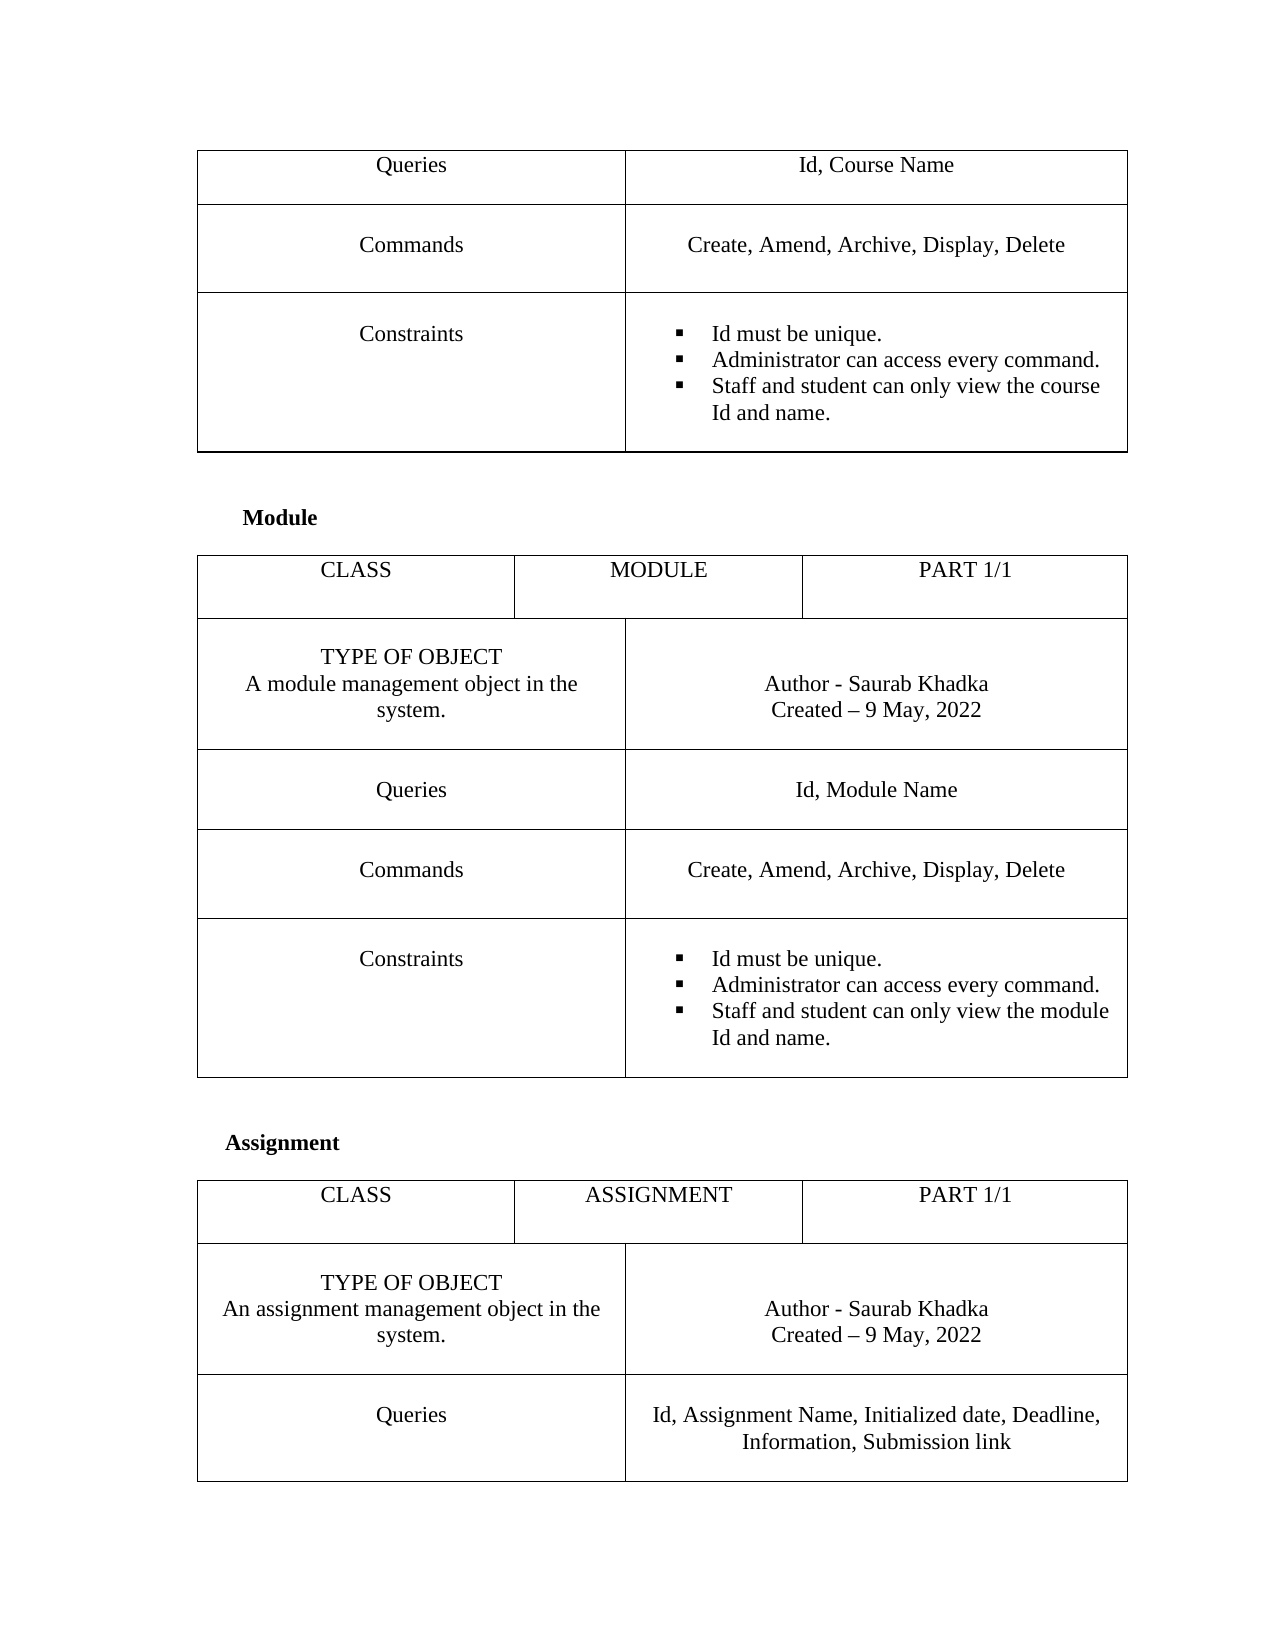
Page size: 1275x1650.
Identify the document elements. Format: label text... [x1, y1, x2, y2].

table_cell Queries [198, 151, 625, 204]
table_header PART 1/1 [803, 1181, 1127, 1243]
table_cell Constraints [198, 293, 625, 451]
table_header ASSIGNMENT [515, 1181, 802, 1243]
table_cell Create, Amend, Archive, Display, Delete [626, 205, 1127, 292]
table_cell Author - Saurab Khadka Created – 9 May, 2022 [626, 1244, 1127, 1374]
table_cell Id, Module Name [626, 750, 1127, 829]
table_cell Create, Amend, Archive, Display, Delete [626, 830, 1127, 917]
table_cell TYPE OF OBJECT An assignment management object in the system. [198, 1244, 625, 1374]
table_header CLASS [198, 556, 514, 617]
table_cell Id, Course Name [626, 151, 1127, 204]
table_cell Queries [198, 1375, 625, 1481]
text Module [150, 503, 1125, 530]
table_cell Id must be unique. Administrator can access every command. Staff and student can only view the module Id and name. [626, 919, 1127, 1077]
table_cell Author - Saurab Khadka Created – 9 May, 2022 [626, 619, 1127, 749]
table_cell Commands [198, 830, 625, 917]
table_cell Id, Assignment Name, Initialized date, Deadline, Information, Submission link [626, 1375, 1127, 1481]
table_header MODULE [515, 556, 802, 617]
table_cell Id must be unique. Administrator can access every command. Staff and student can only view the course Id and name. [626, 293, 1127, 451]
table_header PART 1/1 [803, 556, 1127, 617]
table_cell Constraints [198, 919, 625, 1077]
table_cell Commands [198, 205, 625, 292]
table_cell TYPE OF OBJECT A module management object in the system. [198, 619, 625, 749]
table_header CLASS [198, 1181, 514, 1243]
table_cell Queries [198, 750, 625, 829]
text Assignment [150, 1129, 1125, 1155]
